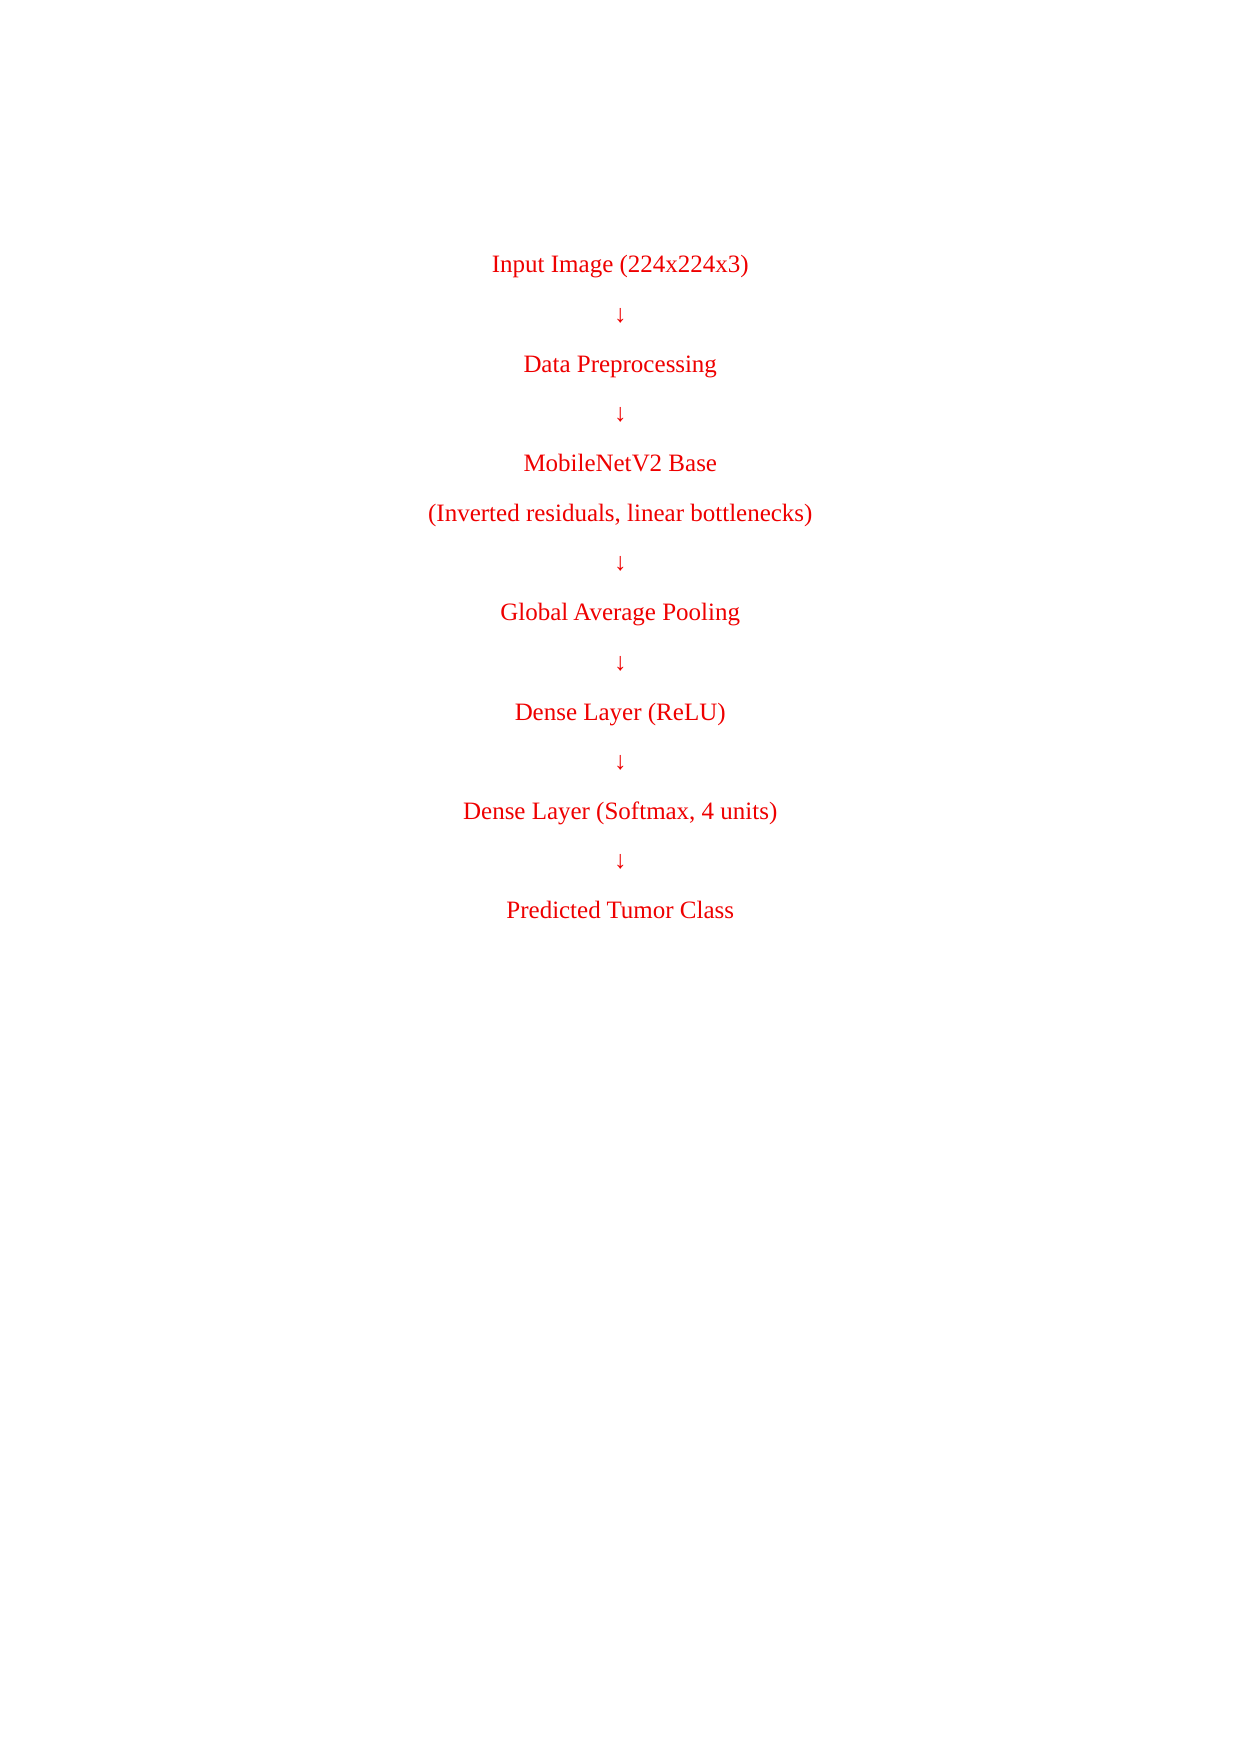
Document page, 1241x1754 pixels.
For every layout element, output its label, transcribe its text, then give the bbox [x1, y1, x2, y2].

text ↓ [150, 547, 1090, 576]
text ↓ [150, 647, 1090, 676]
text ↓ [150, 398, 1090, 427]
text Data Preprocessing [150, 349, 1090, 377]
text Predicted Tumor Class [150, 895, 1090, 924]
text ↓ [150, 846, 1090, 874]
text MobileNetV2 Base [150, 448, 1090, 477]
text ↓ [150, 299, 1090, 328]
text Input Image (224x224x3) [150, 249, 1090, 278]
text Global Average Pooling [150, 597, 1090, 626]
text (Inverted residuals, linear bottlenecks) [150, 498, 1090, 527]
text Dense Layer (ReLU) [150, 697, 1090, 725]
text ↓ [150, 746, 1090, 775]
text Dense Layer (Softmax, 4 units) [150, 796, 1090, 825]
